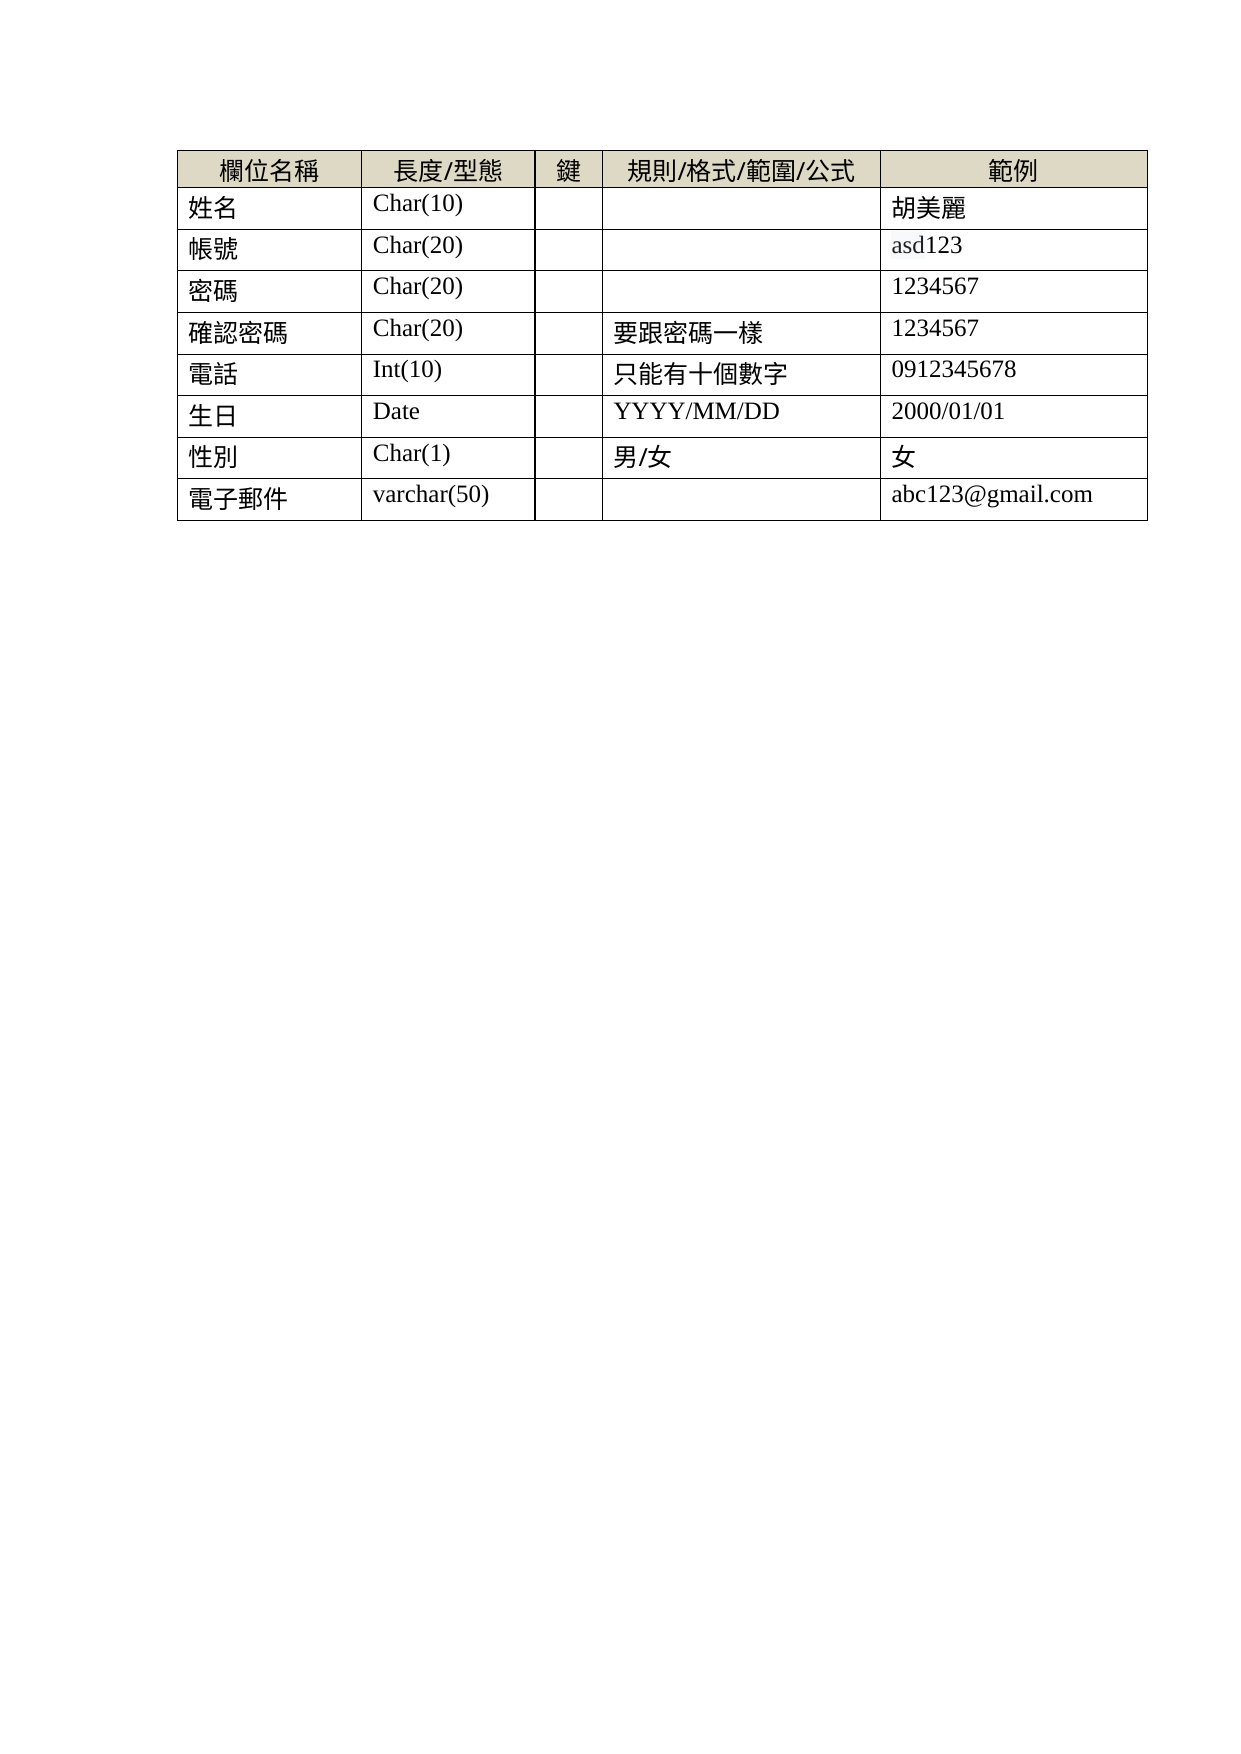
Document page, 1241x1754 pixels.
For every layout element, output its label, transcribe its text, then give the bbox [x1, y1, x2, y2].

table_header [881, 151, 1147, 187]
table_cell YYYY/MM/DD [603, 396, 880, 437]
table_header [362, 151, 534, 187]
table_cell [178, 230, 361, 270]
table_cell Char(20) [362, 230, 534, 270]
table_cell [603, 313, 880, 353]
table_cell [178, 479, 361, 520]
table_cell asd123 [881, 230, 1147, 270]
table_cell [536, 313, 602, 353]
table_cell [536, 438, 602, 478]
table_cell [178, 271, 361, 312]
table_header [178, 151, 361, 187]
table_cell [603, 271, 880, 312]
table_cell [536, 396, 602, 437]
table_cell [536, 355, 602, 395]
table_cell abc123@gmail.com [881, 479, 1147, 520]
table_cell [536, 479, 602, 520]
table_cell Char(20) [362, 271, 534, 312]
table_cell Char(10) [362, 188, 534, 229]
table_cell 1234567 [881, 313, 1147, 353]
table_cell 1234567 [881, 271, 1147, 312]
table_cell [178, 188, 361, 229]
table_header [603, 151, 880, 187]
table_cell [603, 438, 880, 478]
table_cell [881, 188, 1147, 229]
table_cell [536, 271, 602, 312]
table_cell 0912345678 [881, 355, 1147, 395]
table_cell Char(20) [362, 313, 534, 353]
table_cell [603, 355, 880, 395]
table_cell Int(10) [362, 355, 534, 395]
table_cell Char(1) [362, 438, 534, 478]
table_cell [178, 355, 361, 395]
table_cell varchar(50) [362, 479, 534, 520]
table_cell [881, 438, 1147, 478]
table_cell [536, 188, 602, 229]
table_cell [178, 396, 361, 437]
table_cell [536, 230, 602, 270]
table_cell Date [362, 396, 534, 437]
table_cell 2000/01/01 [881, 396, 1147, 437]
table_cell [603, 230, 880, 270]
table_cell [603, 188, 880, 229]
table_cell [603, 479, 880, 520]
table_cell [178, 438, 361, 478]
table_cell [178, 313, 361, 353]
table_header [536, 151, 602, 187]
